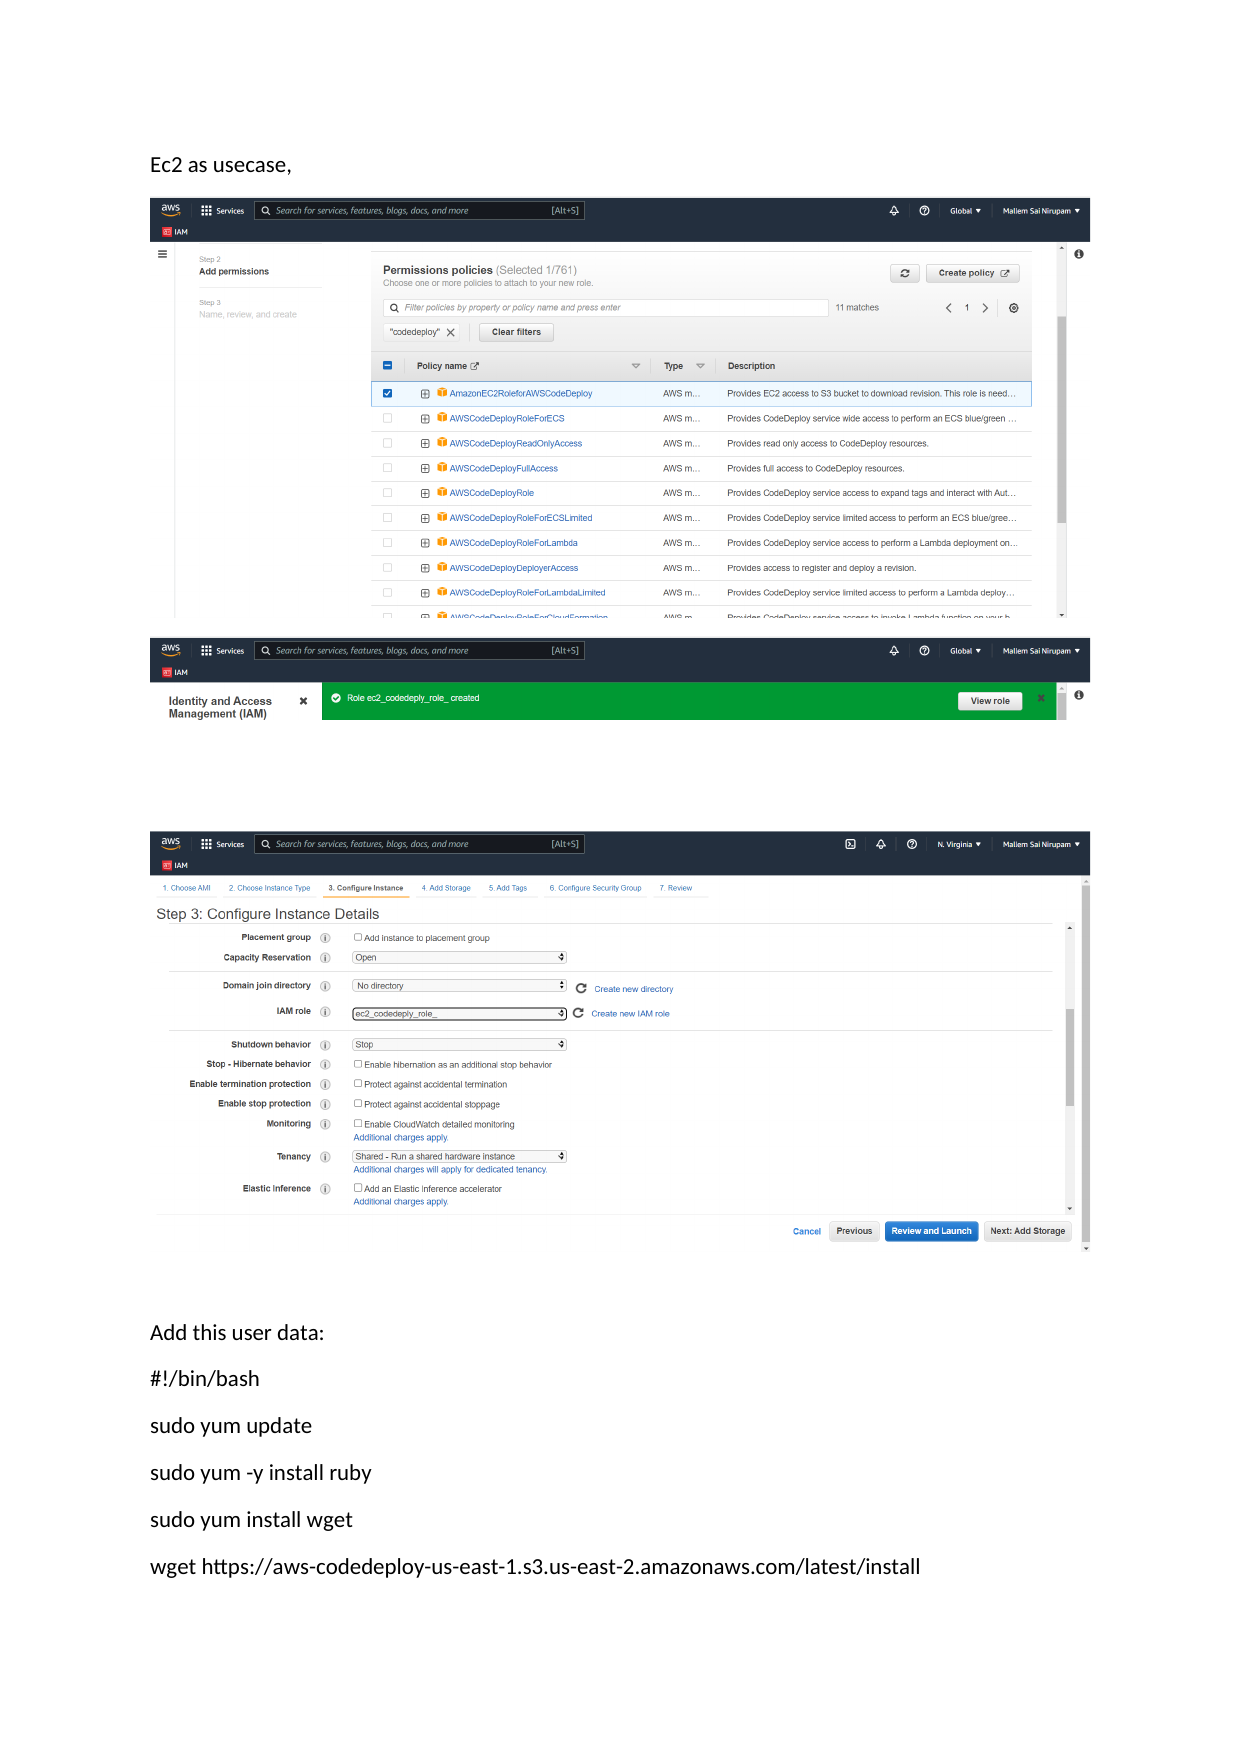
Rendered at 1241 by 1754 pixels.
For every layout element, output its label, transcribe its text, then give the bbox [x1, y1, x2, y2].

text #!/bin/bash [150, 1364, 1090, 1392]
picture [150, 196, 1091, 618]
text Add this user data: [150, 1318, 1090, 1346]
text sudo yum install wget [150, 1505, 1090, 1533]
picture [150, 636, 1091, 720]
picture [150, 831, 1091, 1252]
text Ec2 as usecase, [150, 150, 1090, 178]
text sudo yum update [150, 1411, 1090, 1439]
text wget https://aws-codedeploy-us-east-1.s3.us-east-2.amazonaws.com/latest/install [150, 1552, 1090, 1580]
text sudo yum -y install ruby [150, 1458, 1090, 1486]
